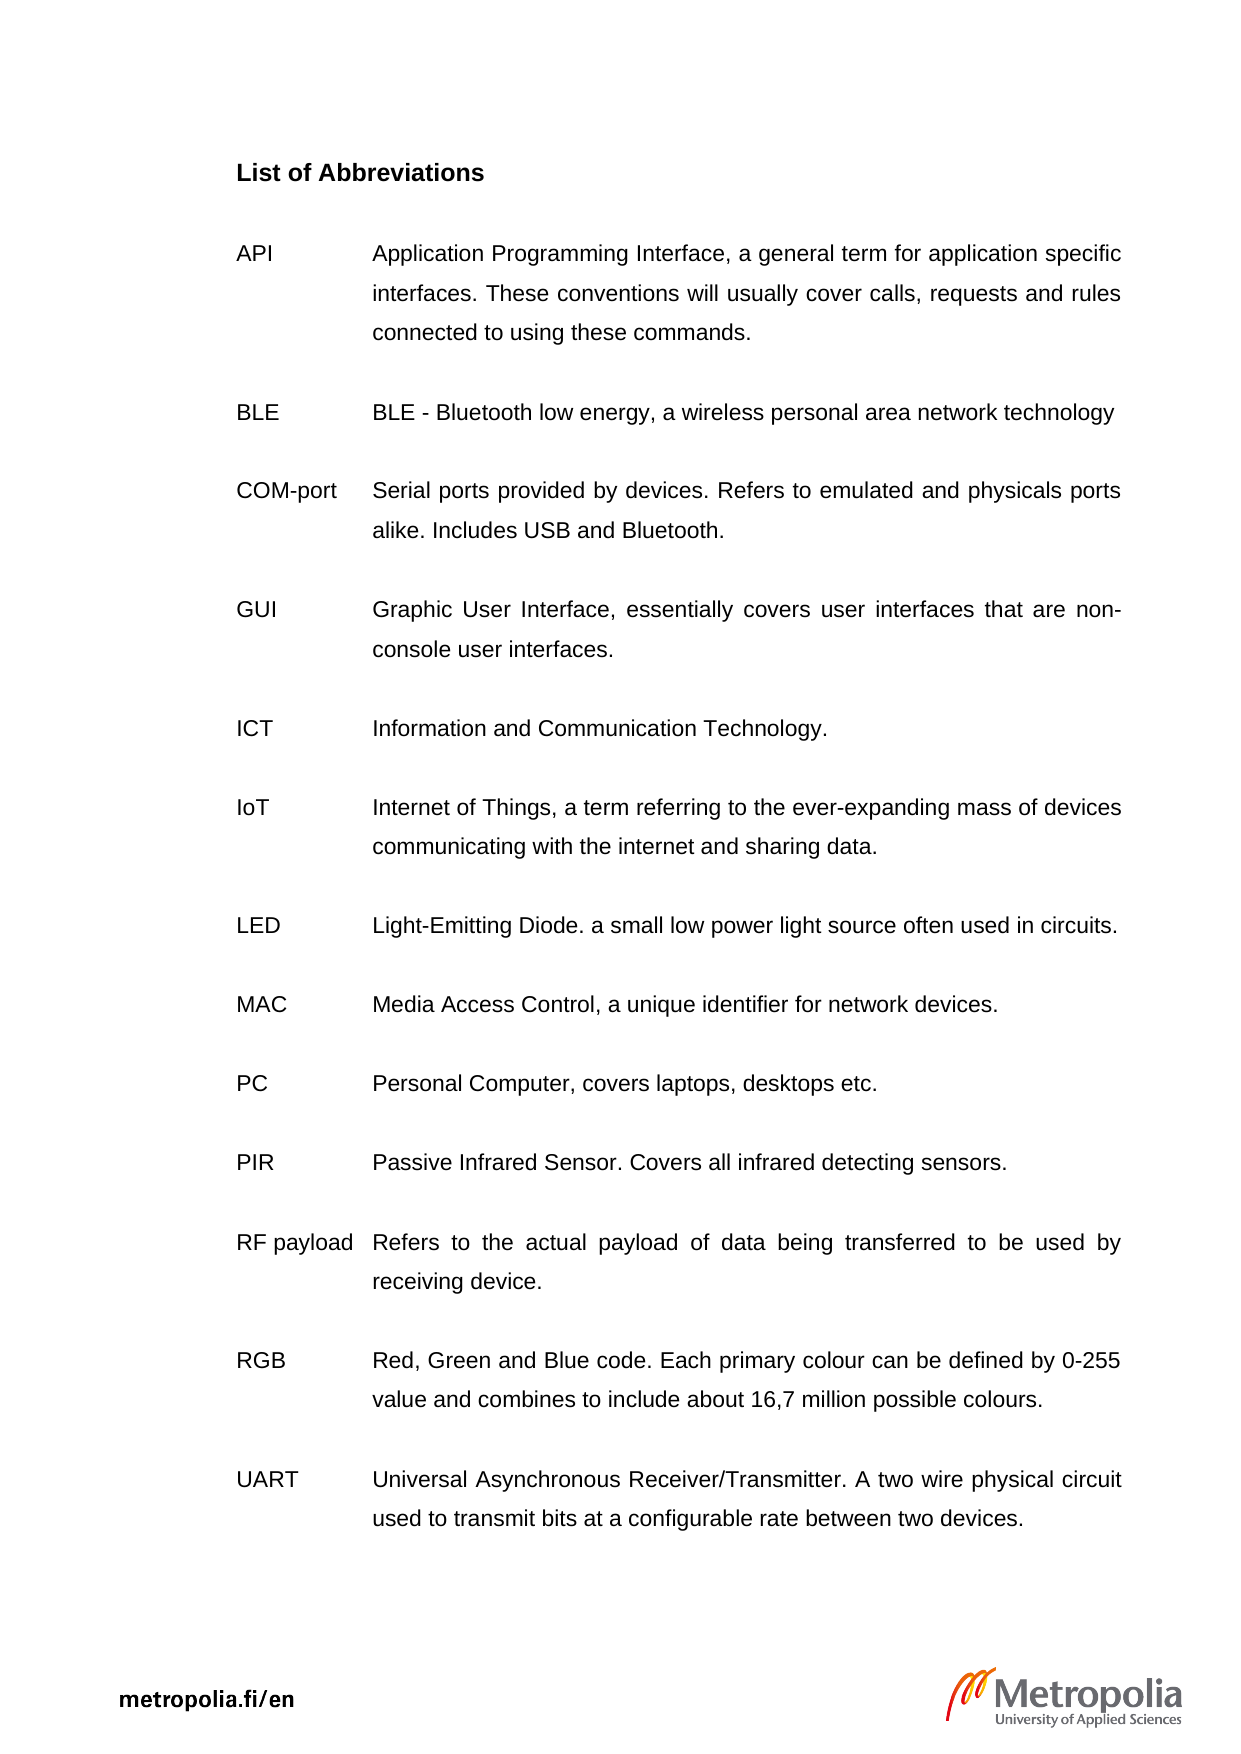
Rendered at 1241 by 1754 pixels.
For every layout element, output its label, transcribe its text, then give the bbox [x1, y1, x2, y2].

text ICT Information and Communication Technology. [236, 714, 1122, 741]
text PC Personal Computer, covers laptops, desktops etc. [236, 1070, 1122, 1097]
text BLE BLE - Bluetooth low energy, a wireless personal area network technology [236, 398, 1122, 425]
text RF payload Refers to the actual payload of data being transferred to be used by receiving device. [236, 1228, 1122, 1294]
text IoT Internet of Things, a term referring to the ever-expanding mass of devices communicating with the internet and sharing data. [236, 794, 1122, 859]
text UART Universal Asynchronous Receiver/Transmitter. A two wire physical circuit used to transmit bits at a configurable rate between two devices. [236, 1466, 1122, 1531]
text COM-port Serial ports provided by devices. Refers to emulated and physicals ports alike. Includes USB and Bluetooth. [236, 477, 1122, 543]
text RGB Red, Green and Blue code. Each primary colour can be defined by 0-255 value and combines to include about 16,7 million possible colours. [236, 1347, 1122, 1413]
subtitle List of Abbreviations [236, 158, 1122, 186]
text GUI Graphic User Interface, essentially covers user interfaces that are non-console user interfaces. [236, 596, 1122, 662]
text MAC Media Access Control, a unique identifier for network devices. [236, 991, 1122, 1018]
text API Application Programming Interface, a general term for application specific interfaces. These conventions will usually cover calls, requests and rules connected to using these commands. [236, 240, 1122, 346]
text LED Light-Emitting Diode. a small low power light source often used in circuits. [236, 912, 1122, 938]
text PIR Passive Infrared Sensor. Covers all infrared detecting sensors. [236, 1149, 1122, 1176]
picture [106, 1642, 1187, 1734]
